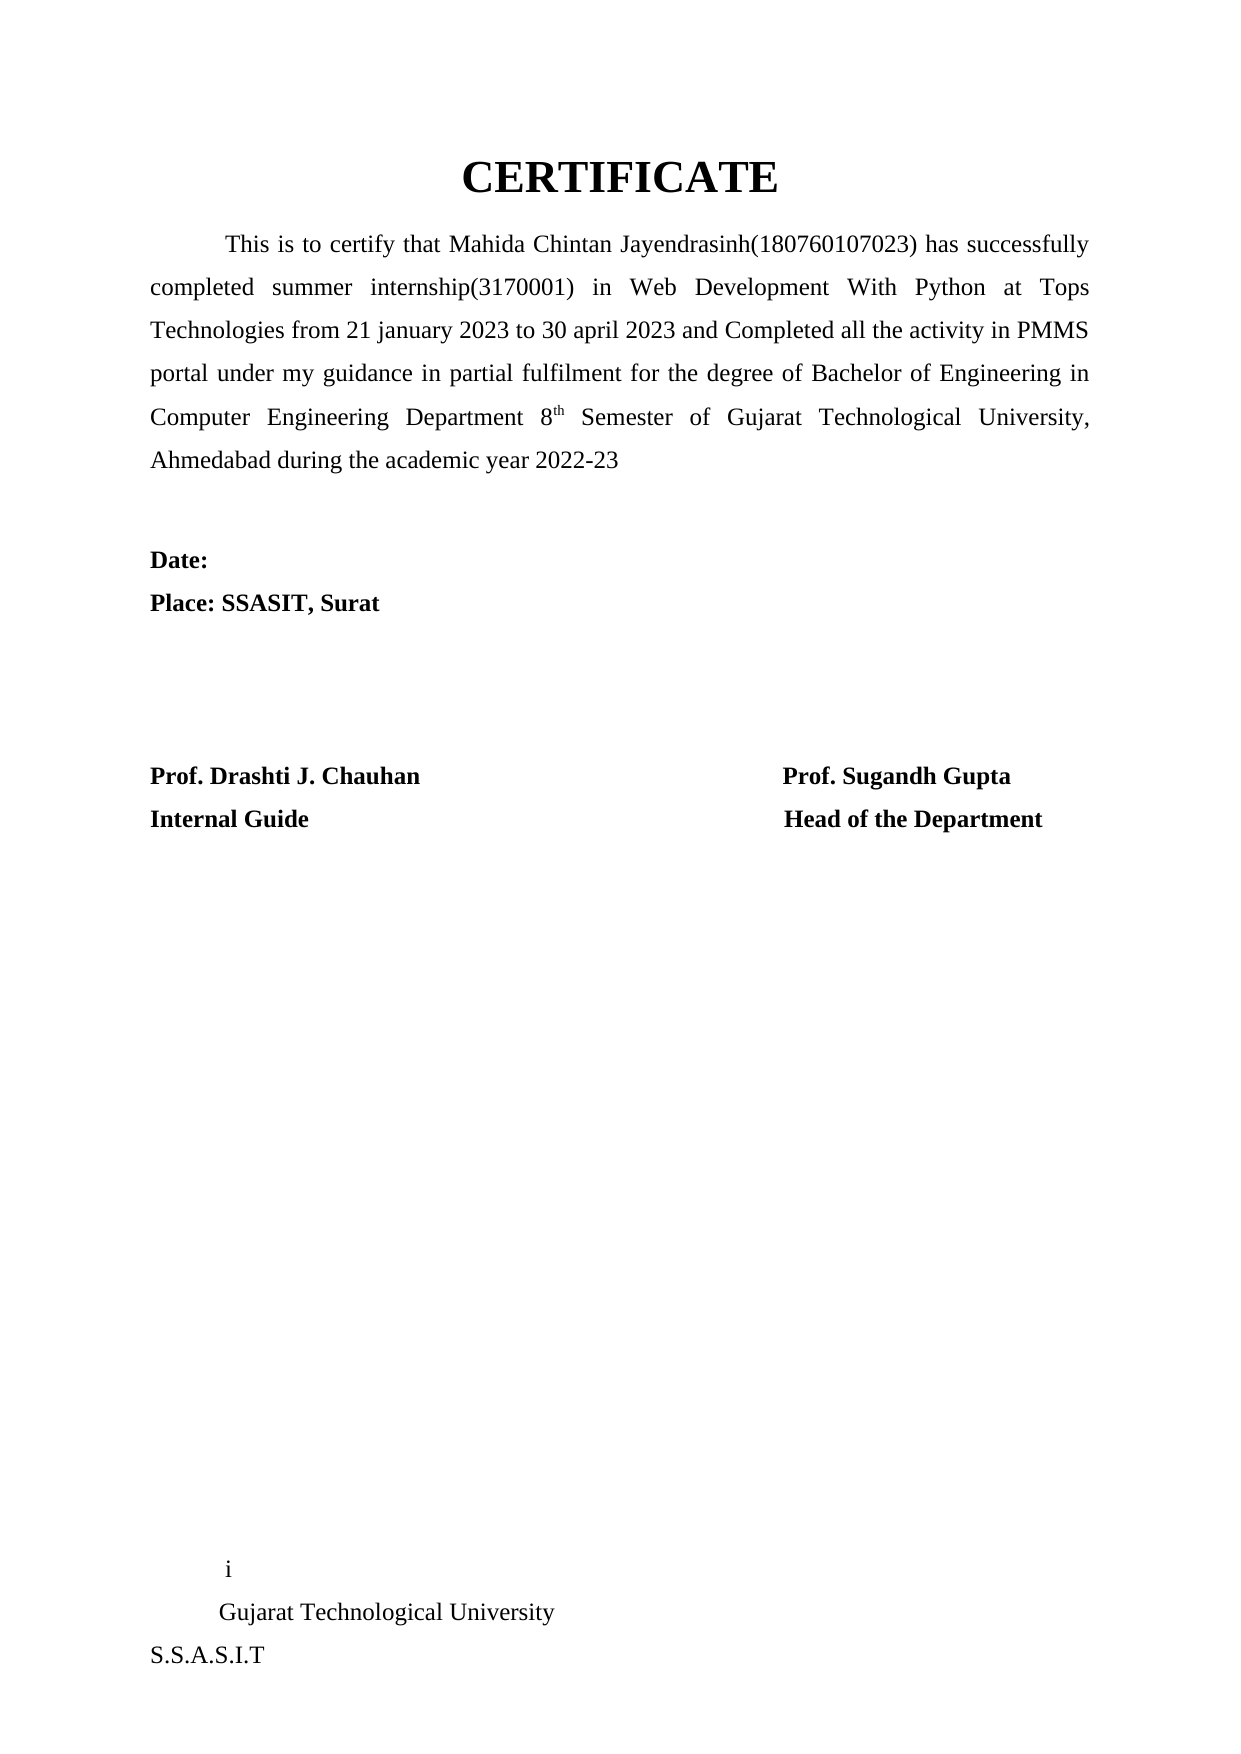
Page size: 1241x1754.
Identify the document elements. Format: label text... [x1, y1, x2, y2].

text Place: SSASIT, Surat [150, 588, 1090, 617]
text Internal Guide Head of the Department [150, 804, 1090, 833]
subtitle CERTIFICATE [150, 150, 1090, 203]
text This is to certify that Mahida Chintan Jayendrasinh(180760107023) has successfully completed summer internship(3170001) in Web Development With Python at Tops Technologies from 21 january 2023 to 30 april 2023 and Completed all the activity in PMMS portal under my guidance in partial fulfilment for the degree of Bachelor of Engineering in Computer Engineering Department 8th Semester of Gujarat Technological University, Ahmedabad during the academic year 2022-23 [150, 229, 1090, 473]
text Date: [150, 545, 1090, 574]
text Prof. Drashti J. Chauhan Prof. Sugandh Gupta [150, 761, 1090, 790]
